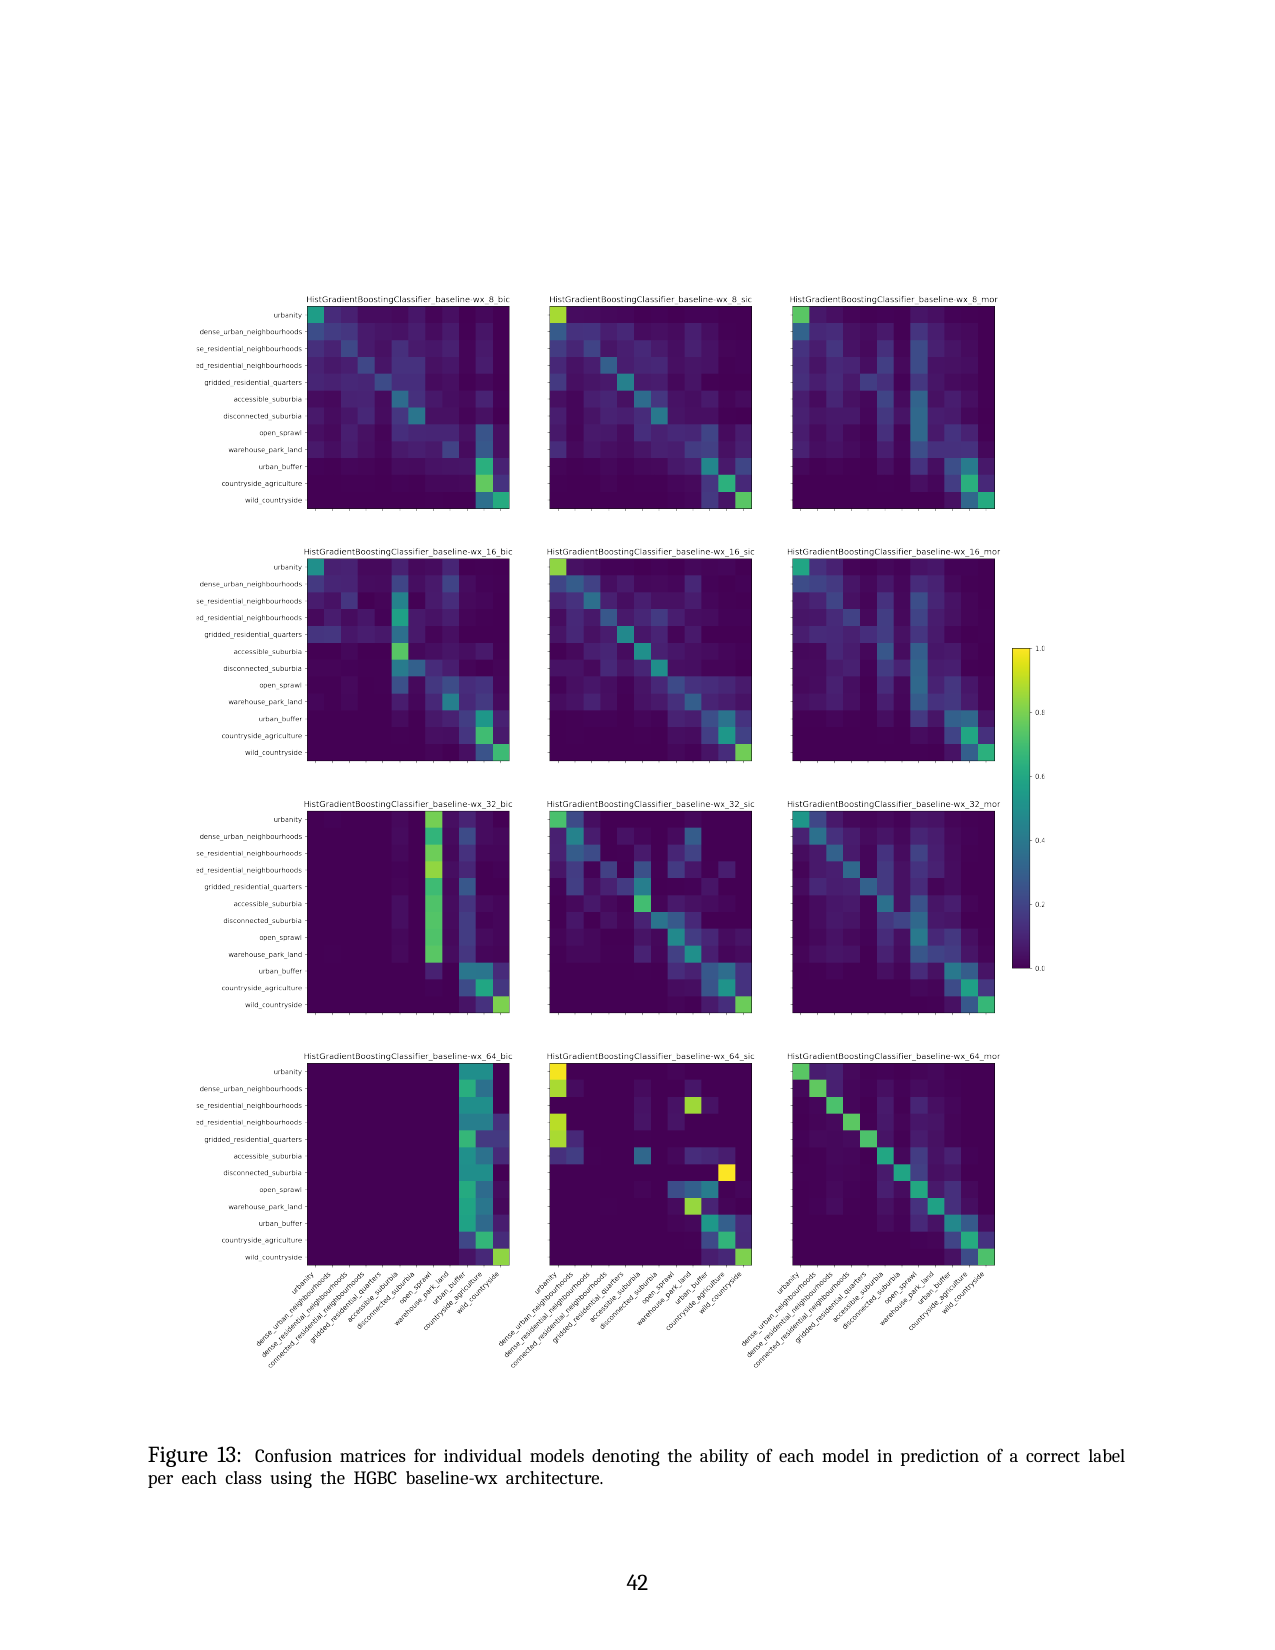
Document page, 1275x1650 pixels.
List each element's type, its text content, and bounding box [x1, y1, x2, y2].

picture [196, 296, 1045, 1368]
text Figure 13: Confusion matrices for individual models denoting the ability of each model in prediction of a correct label per each class using the HGBC baseline-wx architecture. [148, 1441, 1128, 1489]
